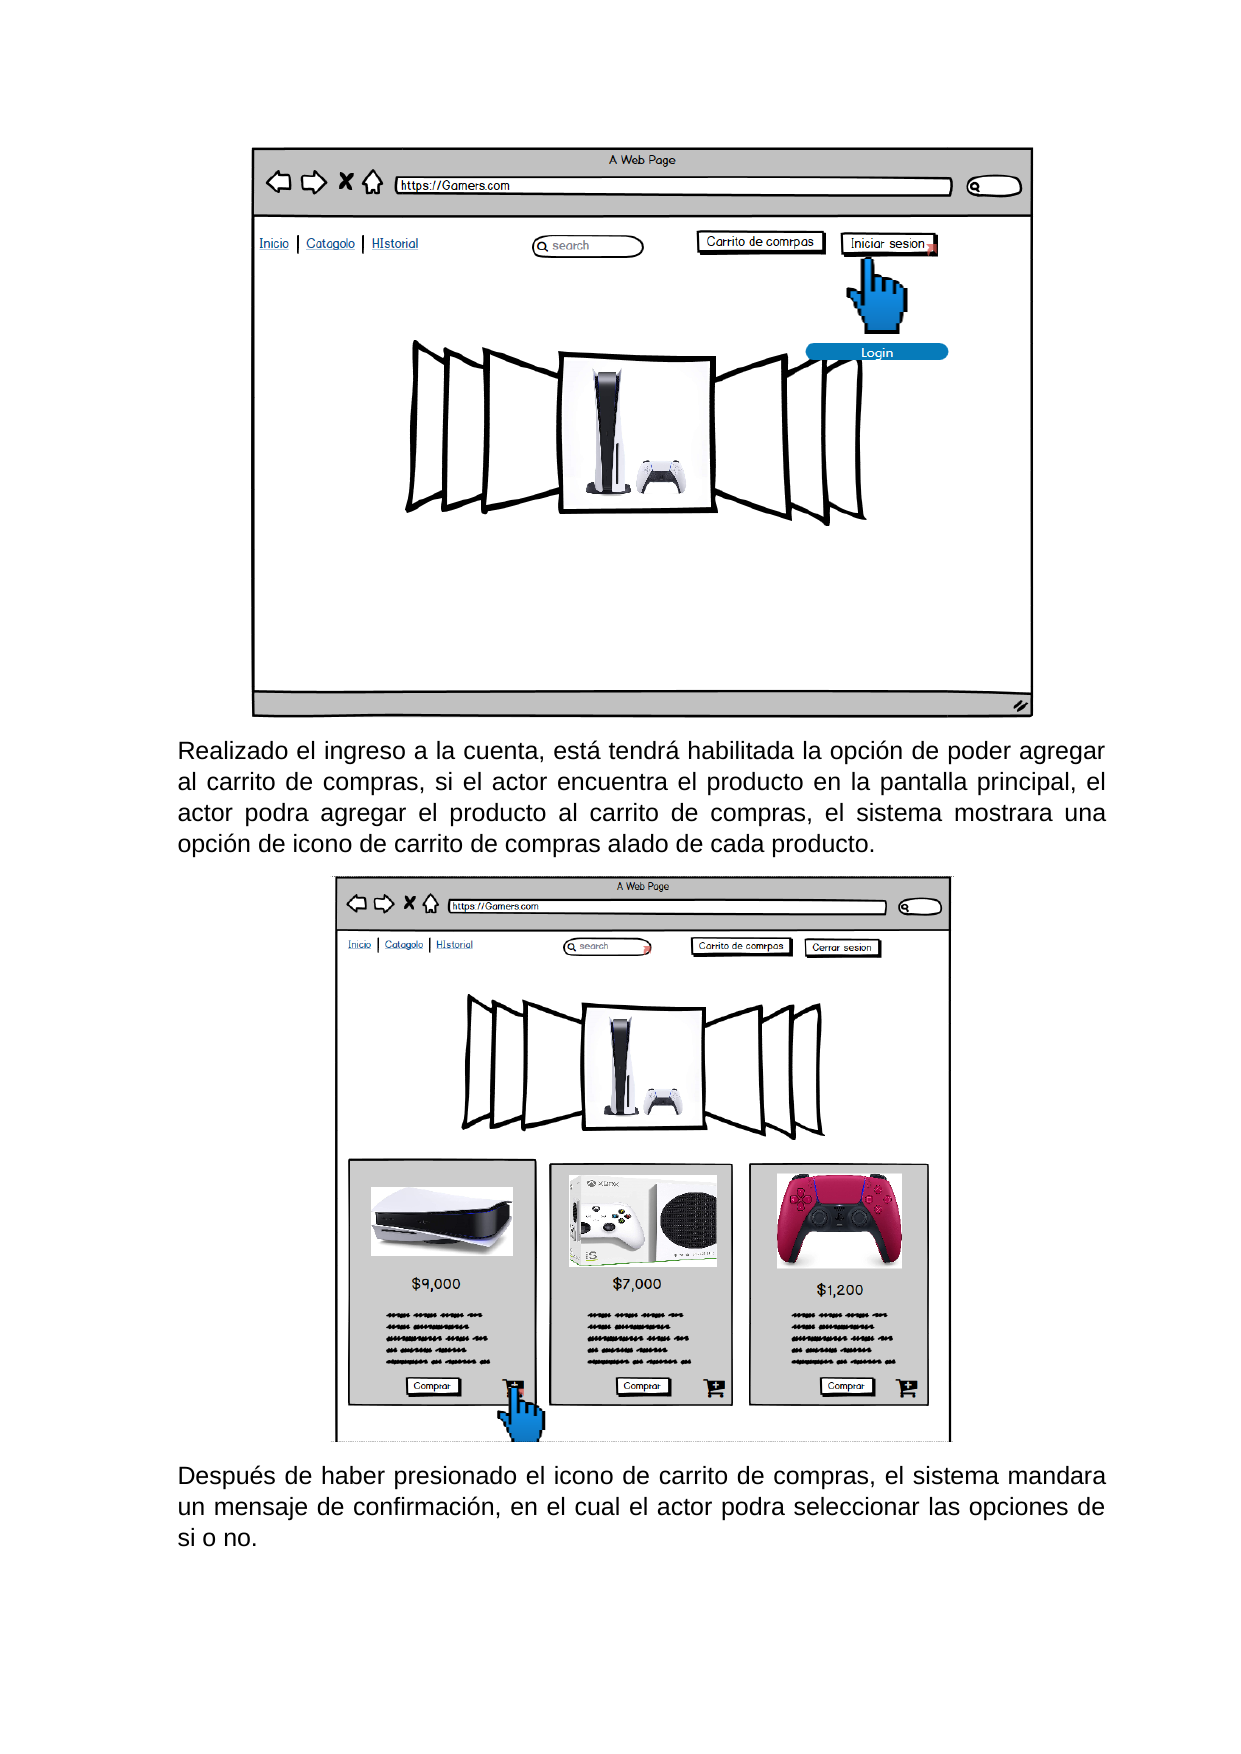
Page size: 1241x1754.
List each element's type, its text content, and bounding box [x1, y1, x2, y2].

text Realizado el ingreso a la cuenta, está tendrá habilitada la opción de poder agregar al carrito de compras, si el actor encuentra el producto en la pantalla principal, el actor podra agregar el producto al carrito de compras, el sistema mostrara una opción de icono de carrito de compras alado de cada producto. [177, 736, 1107, 858]
picture [330, 876, 954, 1442]
picture [251, 147, 1034, 718]
text Después de haber presionado el icono de carrito de compras, el sistema mandara un mensaje de confirmación, en el cual el actor podra seleccionar las opciones de si o no. [177, 1461, 1107, 1552]
